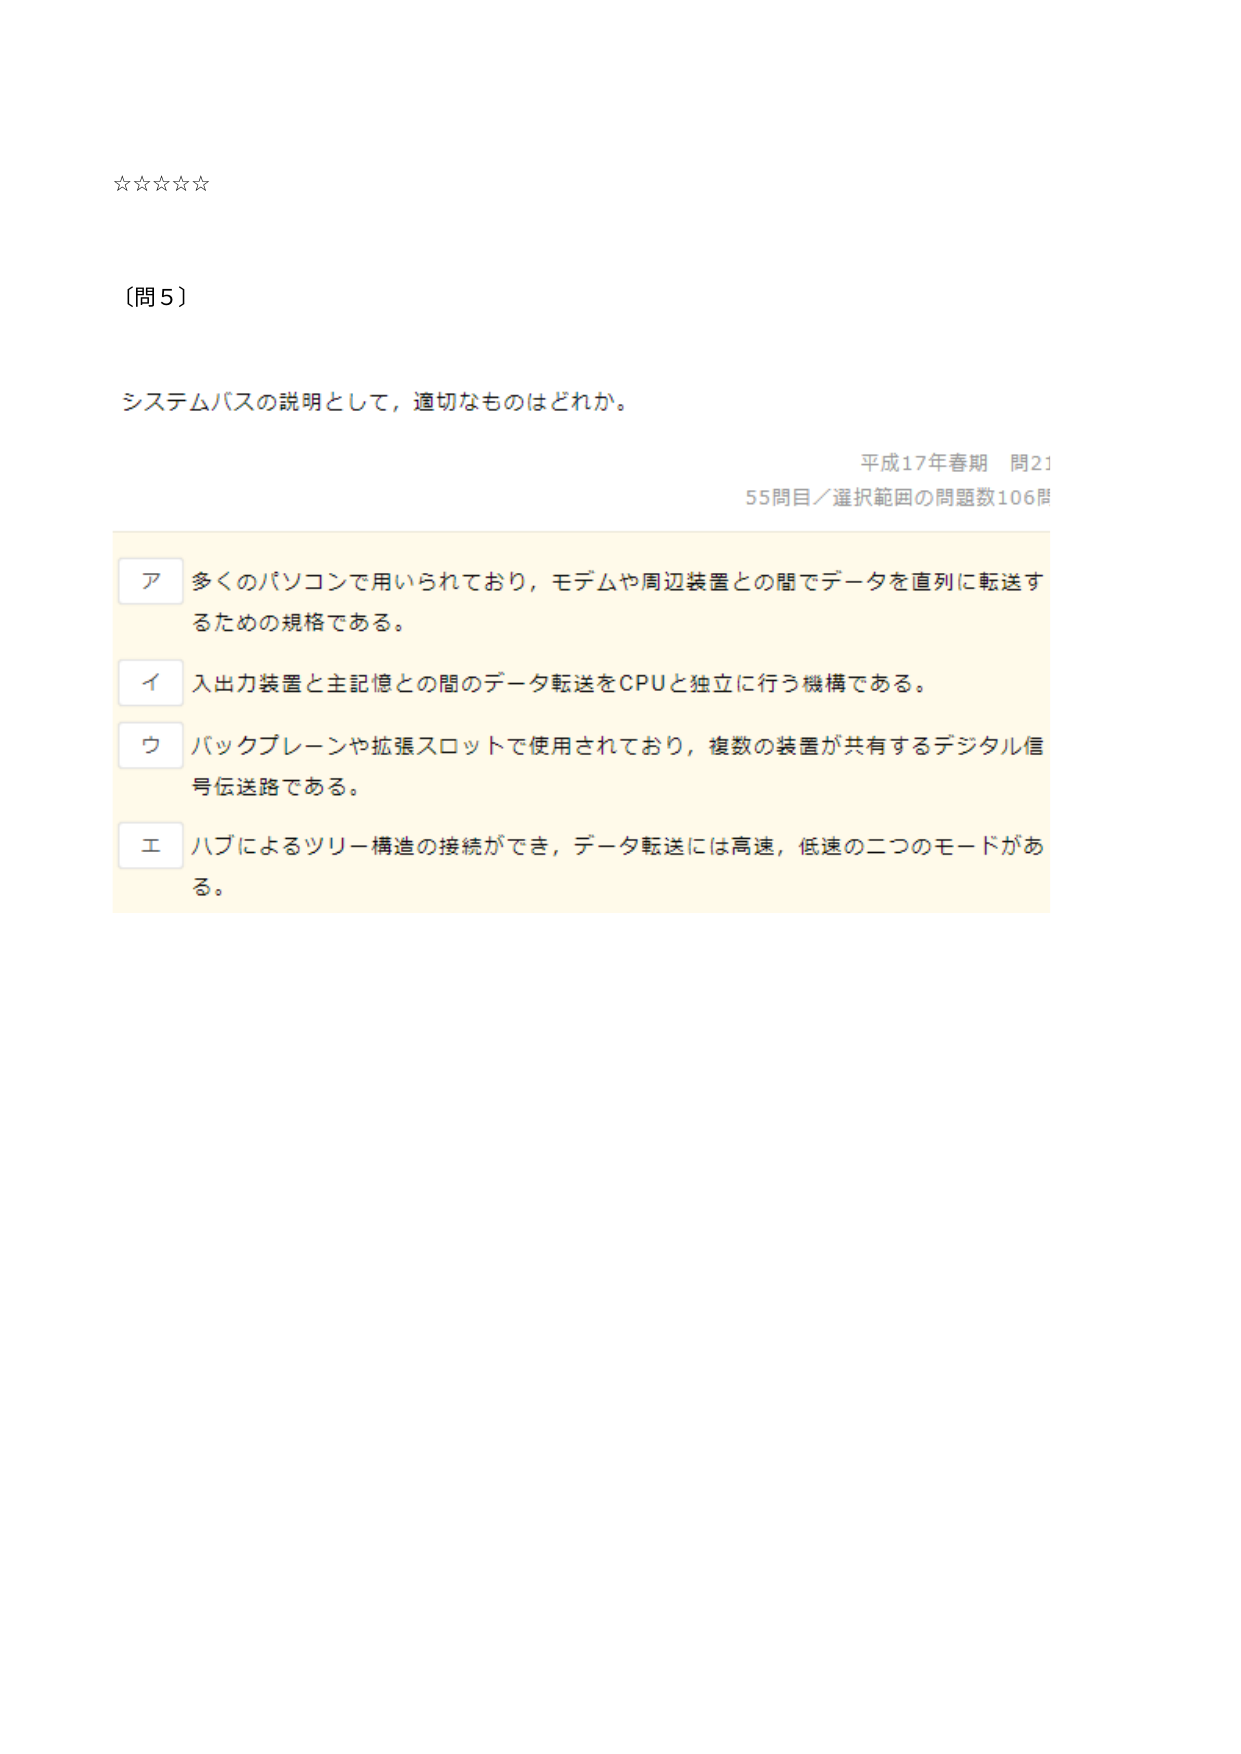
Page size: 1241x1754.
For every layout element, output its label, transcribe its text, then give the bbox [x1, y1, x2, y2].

text 〔問５〕 [112, 277, 1128, 314]
picture [112, 389, 1050, 913]
text ☆☆☆☆☆ [112, 164, 1128, 202]
